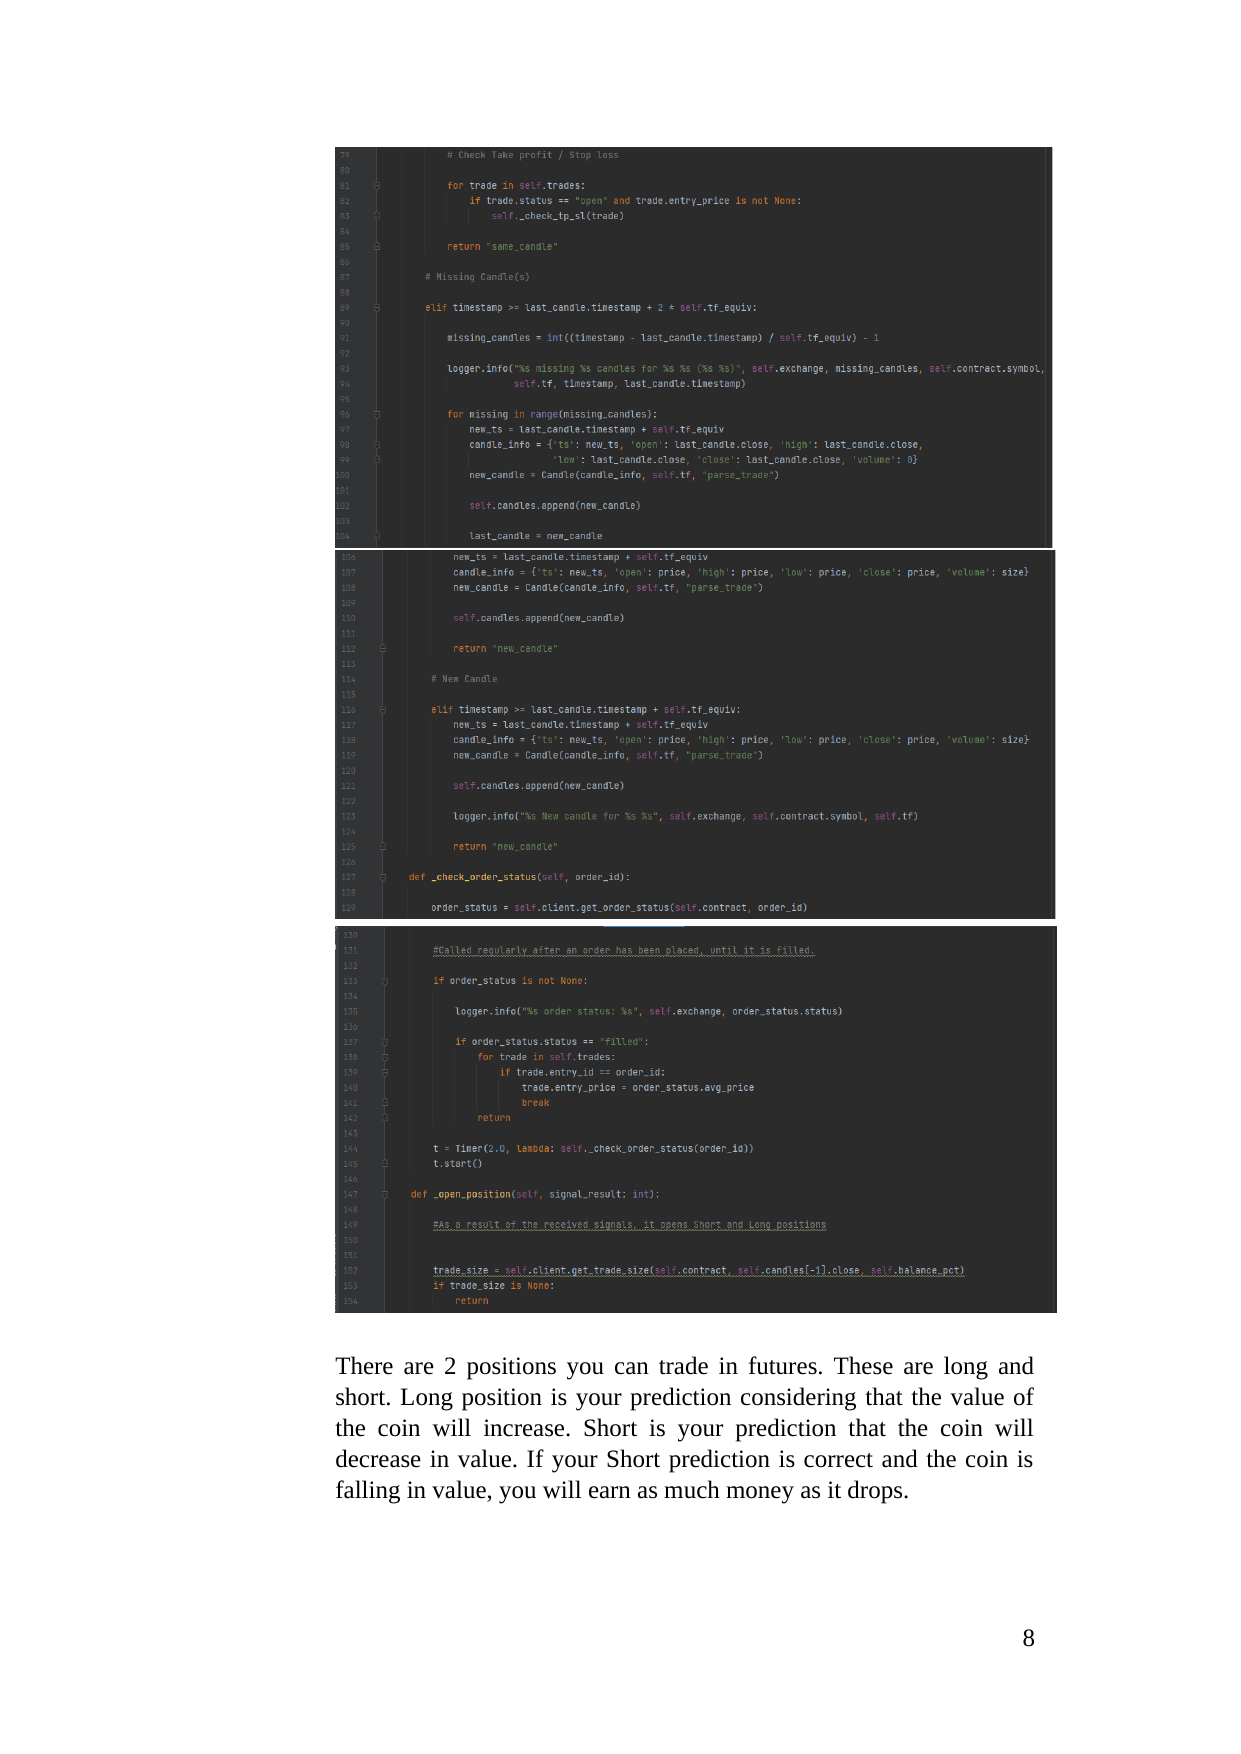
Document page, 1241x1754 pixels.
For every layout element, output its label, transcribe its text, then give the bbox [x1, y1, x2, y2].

list There are 2 positions you can trade in futures. These are long and short. Long position is your prediction considering that the value of the coin will increase. Short is your prediction that the coin will decrease in value. If your Short prediction is correct and the coin is falling in value, you will earn as much money as it drops. [335, 1351, 1035, 1504]
picture [335, 147, 1053, 548]
picture [335, 926, 1057, 1313]
picture [335, 550, 1056, 919]
